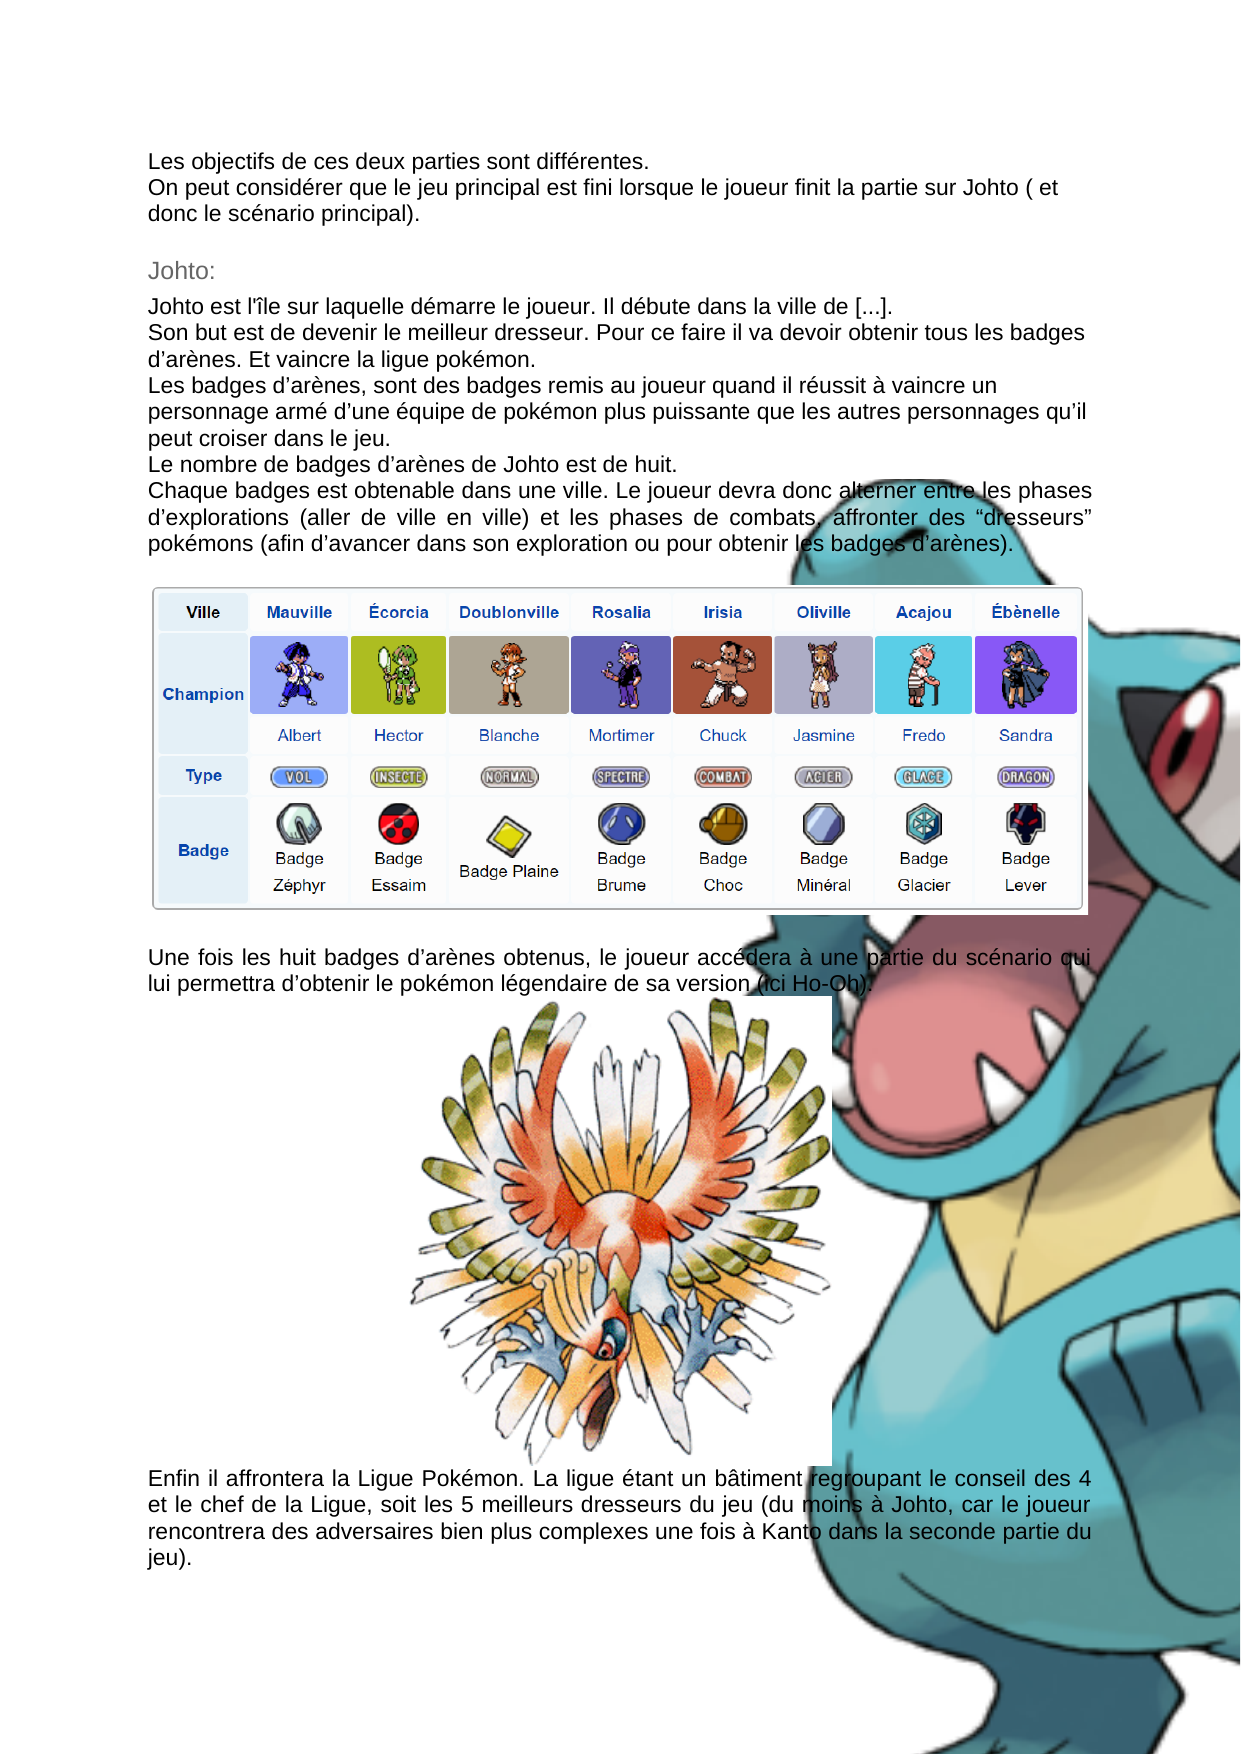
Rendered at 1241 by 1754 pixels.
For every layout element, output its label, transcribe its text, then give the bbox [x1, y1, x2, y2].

text Johto: [148, 256, 1093, 284]
text Son but est de devenir le meilleur dresseur. Pour ce faire il va devoir obtenir tous les badges d’arènes. Et vaincre la ligue pokémon. Les badges d’arènes, sont des badges remis au joueur quand il réussit à vaincre un personnage armé d’une équipe de pokémon plus puissante que les autres personnages qu’il peut croiser dans le jeu. Le nombre de badges d’arènes de Johto est de huit. [148, 319, 1093, 477]
text Les objectifs de ces deux parties sont différentes. On peut considérer que le jeu principal est fini lorsque le joueur finit la partie sur Johto ( et donc le scénario principal). [148, 148, 1093, 227]
text Johto est l'île sur laquelle démarre le joueur. Il débute dans la ville de [...]. [148, 293, 1093, 319]
text Une fois les huit badges d’arènes obtenus, le joueur accédera à une partie du scénario qui lui permettra d’obtenir le pokémon légendaire de sa version (ici Ho-Oh). [148, 944, 1093, 996]
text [148, 1465, 1093, 1571]
text Chaque badges est obtenable dans une ville. Le joueur devra donc alterner entre les phases d’explorations (aller de ville en ville) et les phases de combats, affronter des “dresseurs” pokémons (afin d’avancer dans son exploration ou pour obtenir les badges d’arènes). [148, 477, 1093, 556]
picture [147, 479, 1241, 1754]
